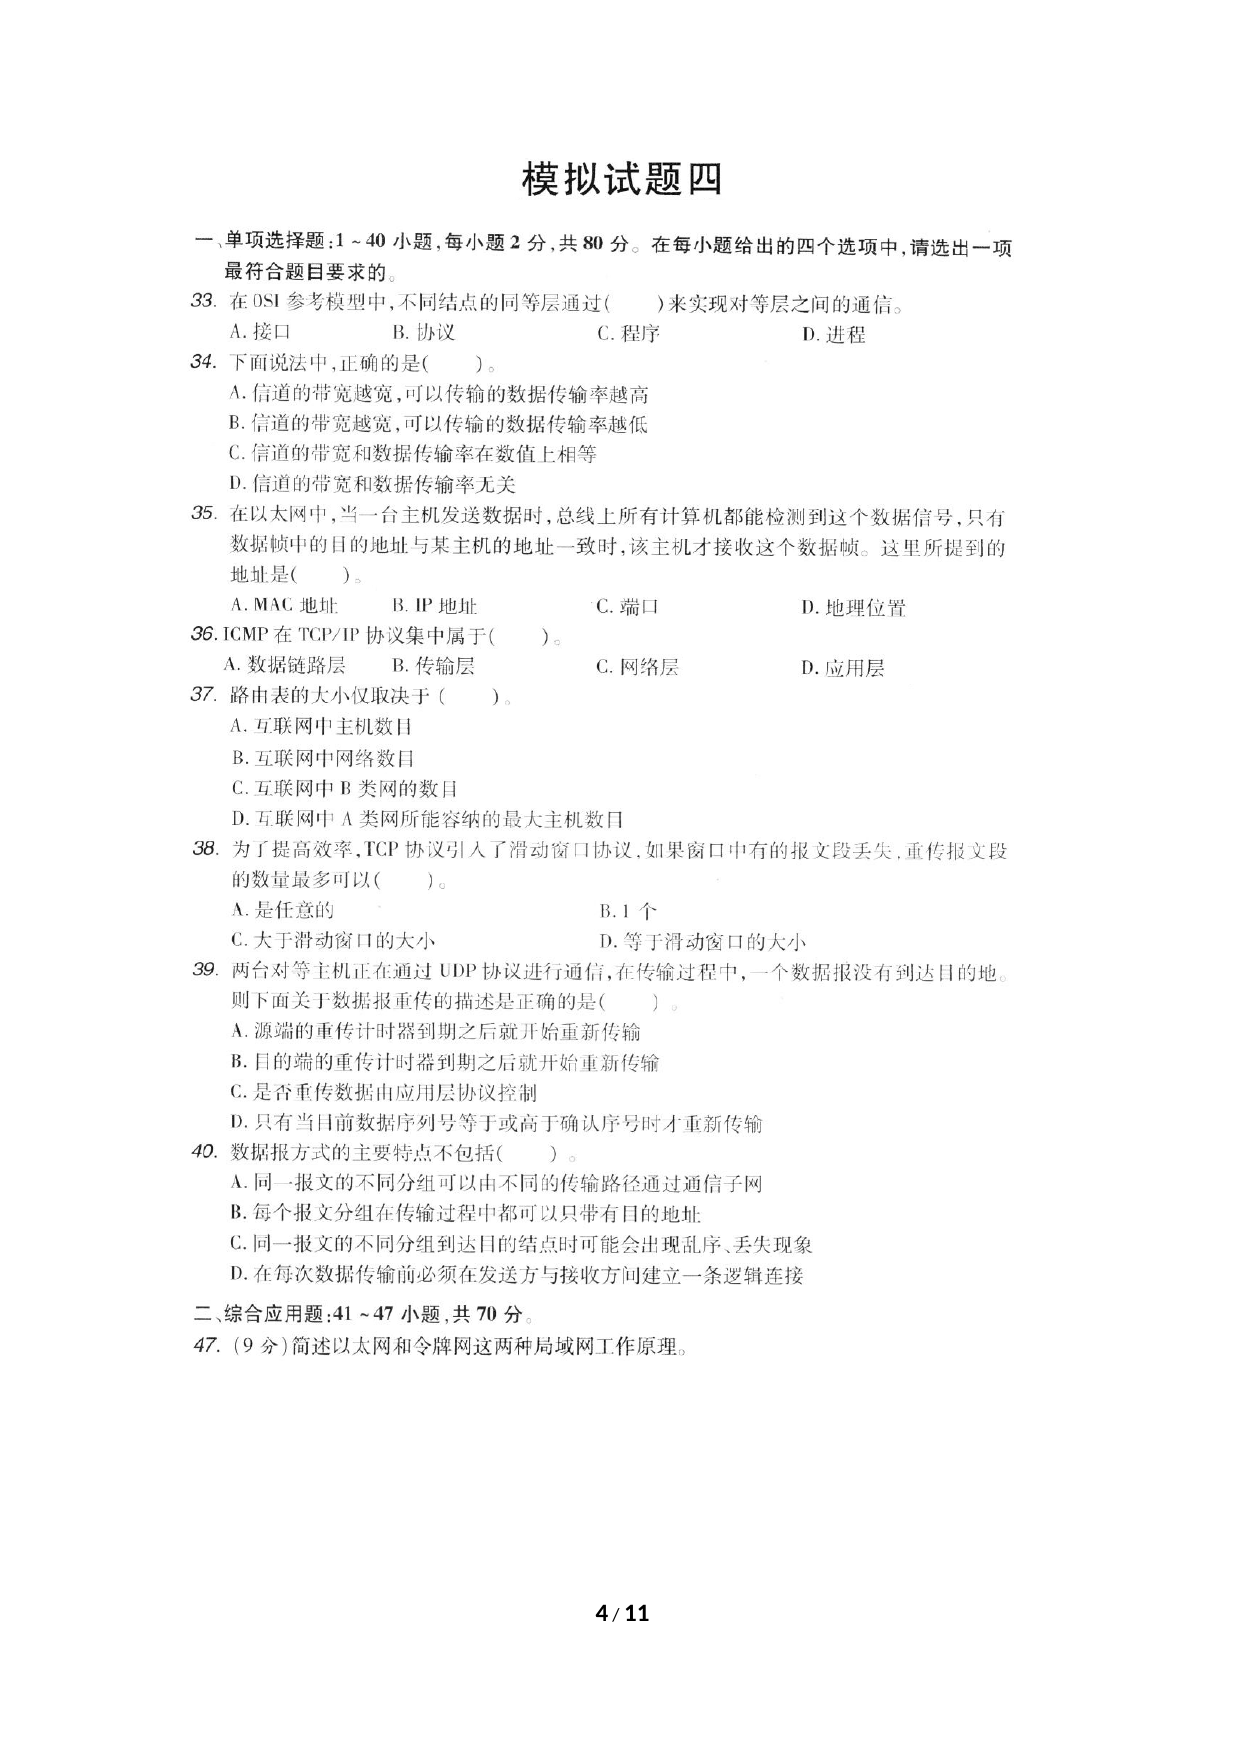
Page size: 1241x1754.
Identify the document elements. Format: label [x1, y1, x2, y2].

picture [187, 223, 1017, 284]
picture [514, 158, 726, 200]
picture [187, 288, 1012, 737]
picture [187, 743, 1012, 1285]
picture [187, 1296, 693, 1361]
